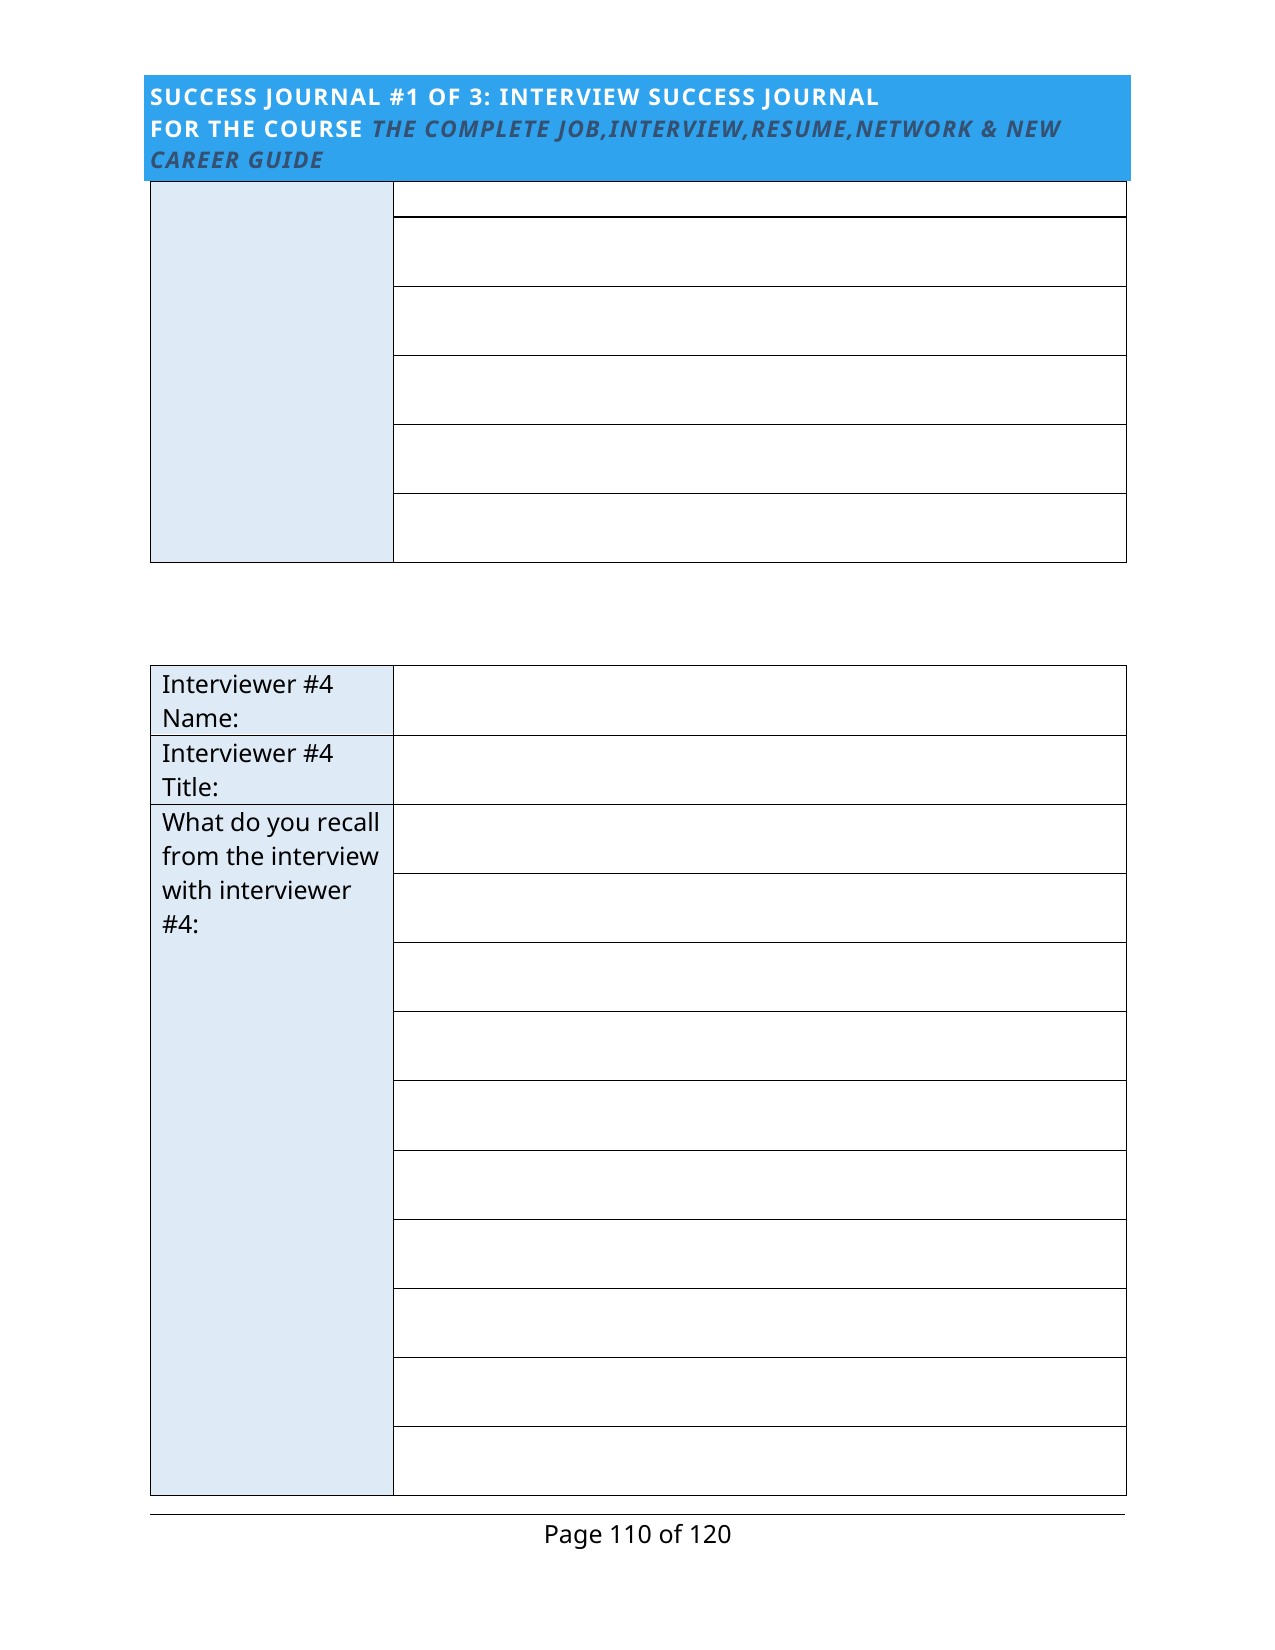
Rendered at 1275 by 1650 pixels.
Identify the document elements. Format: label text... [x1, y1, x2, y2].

table_cell [394, 805, 1126, 873]
table_cell [394, 218, 1126, 286]
table_cell [394, 1012, 1126, 1080]
table_cell [394, 1289, 1126, 1357]
table_cell [394, 1151, 1126, 1219]
table_header Interviewer #4 Name: [151, 666, 393, 734]
table_cell [394, 425, 1126, 493]
table_header [394, 666, 1126, 734]
table_cell [394, 1081, 1126, 1149]
table_cell [394, 356, 1126, 424]
table_cell What do you recall from the interview with interviewer #4: [151, 805, 393, 1495]
table_cell [394, 1220, 1126, 1288]
table_cell Interviewer #4 Title: [151, 736, 393, 804]
table_cell [394, 494, 1126, 562]
table_cell [394, 1358, 1126, 1426]
table_cell [394, 182, 1126, 216]
table_cell [394, 1427, 1126, 1495]
table_cell [394, 874, 1126, 942]
table_cell [394, 943, 1126, 1011]
table_cell [394, 736, 1126, 804]
table_cell [394, 287, 1126, 355]
